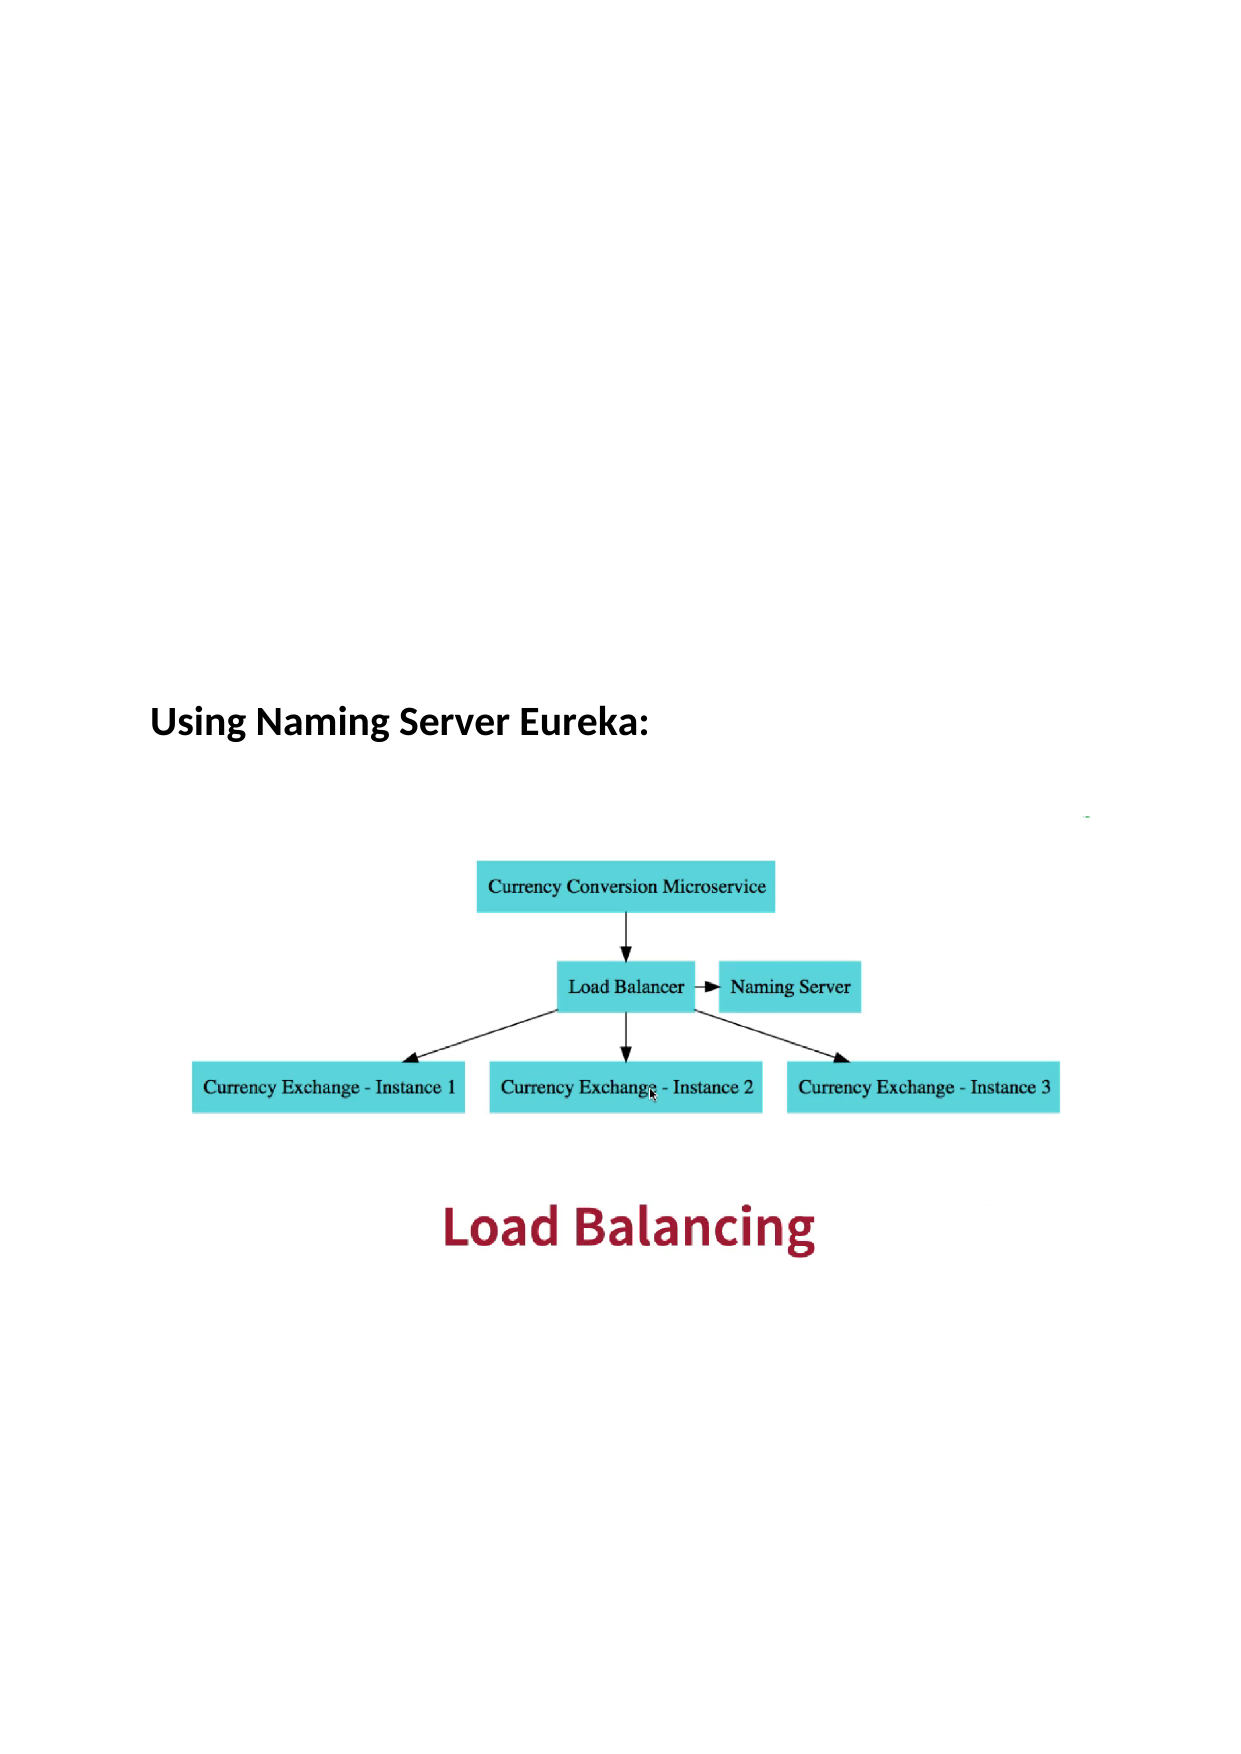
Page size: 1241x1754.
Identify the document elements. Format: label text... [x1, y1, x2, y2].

text Using Naming Server Eureka: [150, 695, 1090, 746]
picture [150, 816, 1091, 1264]
